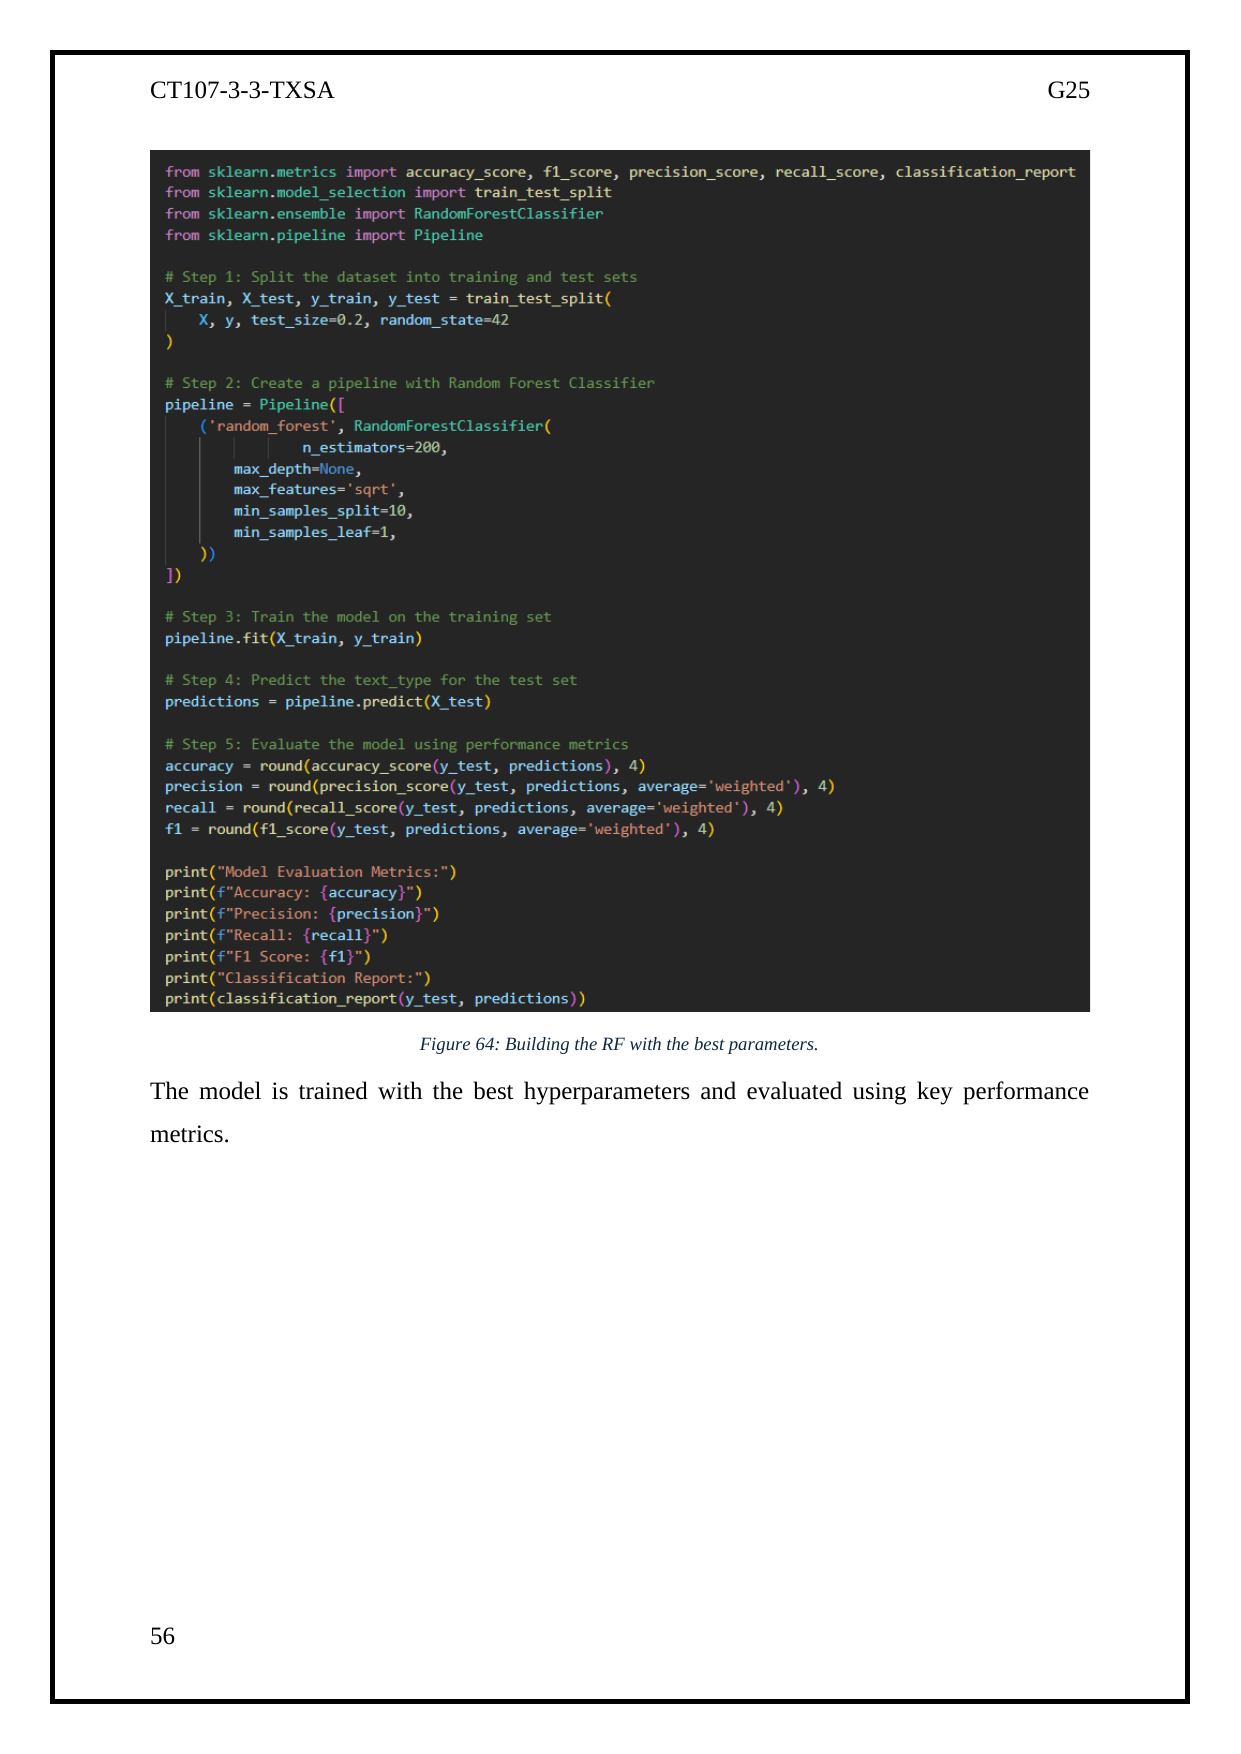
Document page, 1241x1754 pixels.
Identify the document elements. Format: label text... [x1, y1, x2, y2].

picture [150, 150, 1091, 1012]
text Figure : Building the RF with the best parameters. [150, 1033, 1090, 1055]
text The model is trained with the best hyperparameters and evaluated using key performance metrics. [150, 1076, 1090, 1148]
